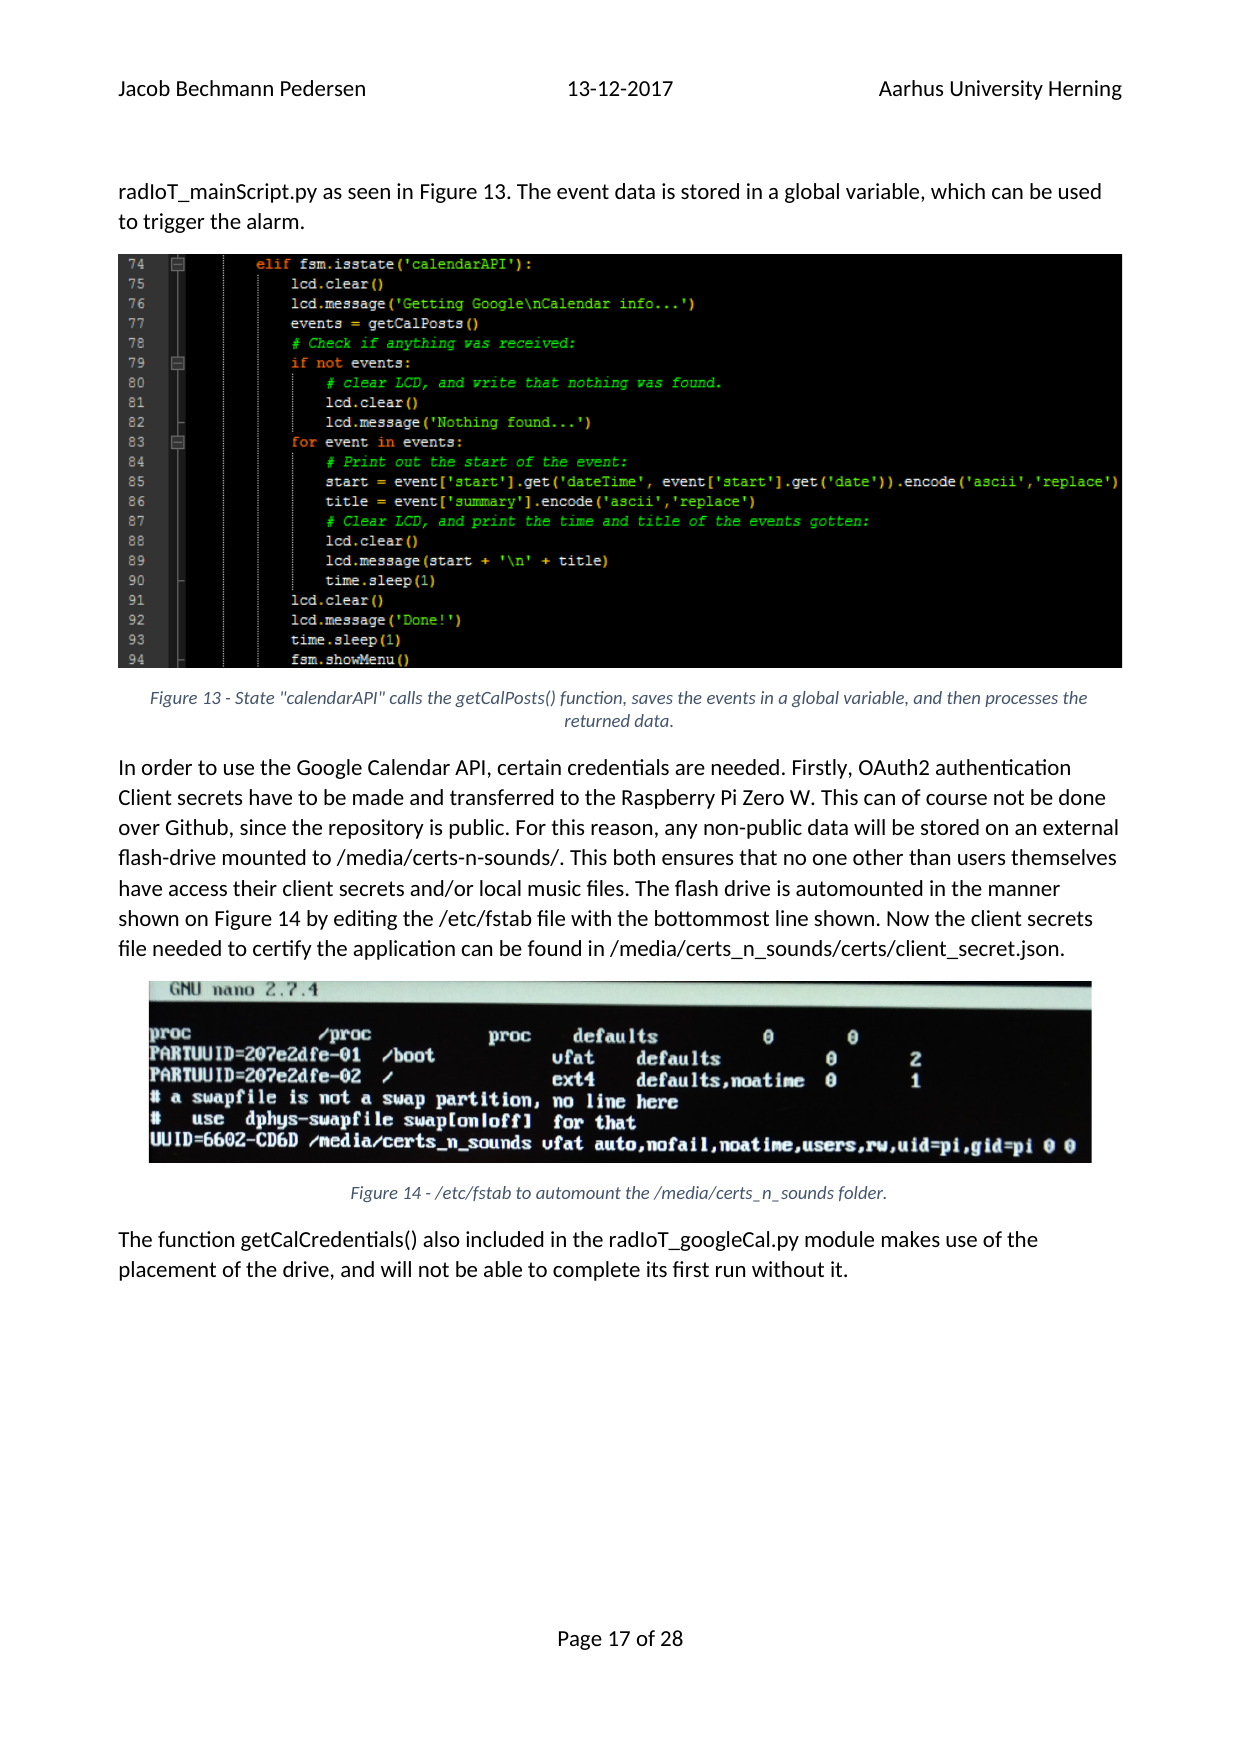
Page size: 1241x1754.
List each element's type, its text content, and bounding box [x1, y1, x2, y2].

text The function getCalCredentials() also included in the radIoT_googleCal.py module makes use of the placement of the drive, and will not be able to complete its first run without it. [118, 1225, 1122, 1283]
picture [118, 254, 1123, 668]
text Figure 13 - State "calendarAPI" calls the getCalPosts() function, saves the events in a global variable, and then processes the returned data. [118, 686, 1122, 732]
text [118, 177, 1122, 235]
text In order to use the Google Calendar API, certain credentials are needed. Firstly, OAuth2 authentication Client secrets have to be made and transferred to the Raspberry Pi Zero W. This can of course not be done over Github, since the repository is public. For this reason, any non-public data will be stored on an external flash-drive mounted to /media/certs-n-sounds/. This both ensures that no one other than users themselves have access their client secrets and/or local music files. The flash drive is automounted in the manner shown on Figure 14 by editing the /etc/fstab file with the bottommost line shown. Now the client secrets file needed to certify the application can be found in /media/certs_n_sounds/certs/client_secret.json. [118, 753, 1122, 962]
text Figure 14 - /etc/fstab to automount the /media/certs_n_sounds folder. [118, 1181, 1122, 1204]
picture [148, 981, 1092, 1163]
